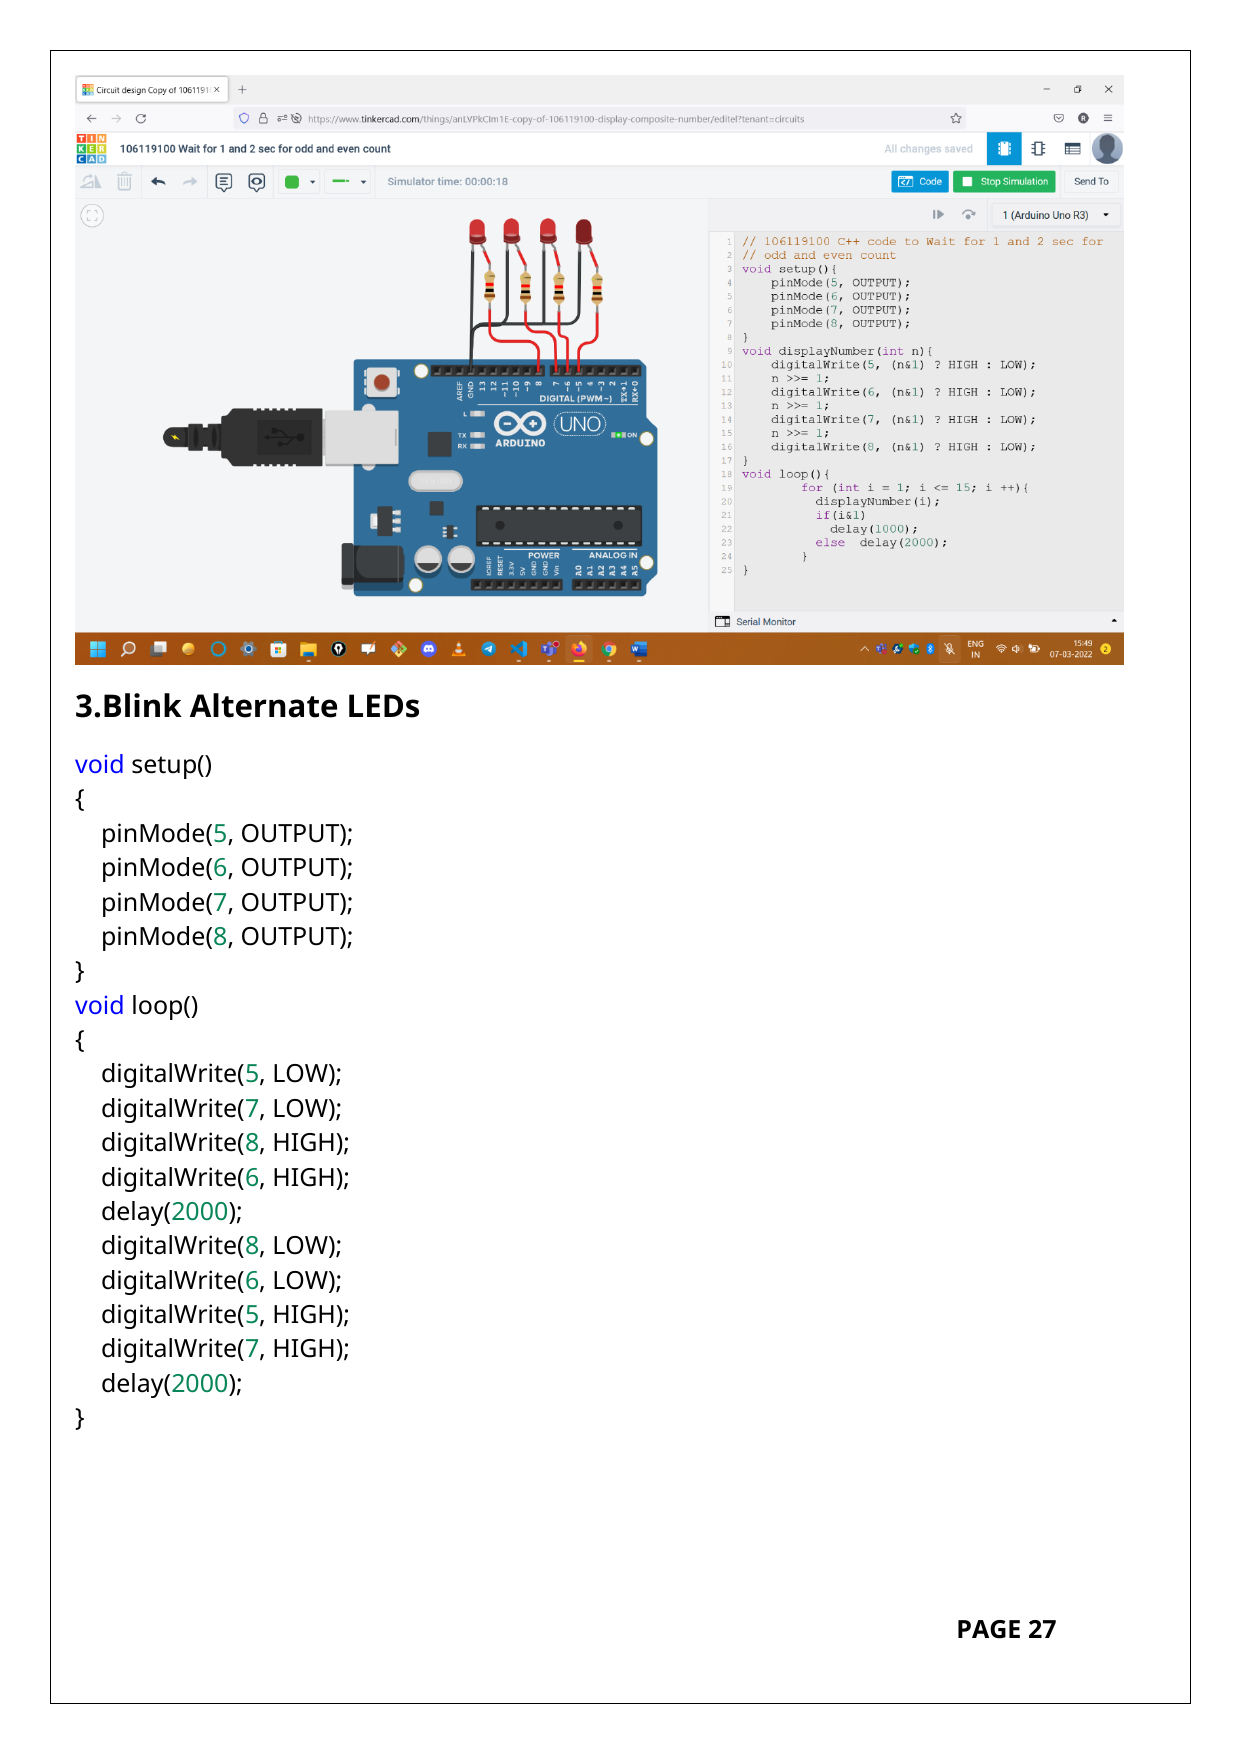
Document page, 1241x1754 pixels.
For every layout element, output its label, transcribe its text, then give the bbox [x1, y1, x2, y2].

text digitalWrite(8, LOW); [75, 1228, 1165, 1262]
text { [75, 781, 1165, 815]
text void loop() [75, 987, 1165, 1021]
text digitalWrite(8, HIGH); [75, 1124, 1165, 1159]
text digitalWrite(6, LOW); [75, 1262, 1165, 1296]
text delay(2000); [75, 1365, 1165, 1399]
text } [75, 1399, 1165, 1434]
text pinMode(8, OUTPUT); [75, 918, 1165, 953]
text void setup() [75, 746, 1165, 781]
text digitalWrite(7, HIGH); [75, 1331, 1165, 1365]
text pinMode(5, OUTPUT); [75, 815, 1165, 849]
text { [75, 1021, 1165, 1056]
text pinMode(7, OUTPUT); [75, 884, 1165, 918]
text digitalWrite(5, LOW); [75, 1056, 1165, 1090]
text pinMode(6, OUTPUT); [75, 849, 1165, 884]
text digitalWrite(5, HIGH); [75, 1296, 1165, 1331]
text digitalWrite(7, LOW); [75, 1090, 1165, 1124]
text 3.Blink Alternate LEDs [75, 684, 1165, 726]
picture [75, 75, 1124, 665]
text } [75, 953, 1165, 987]
text delay(2000); [75, 1193, 1165, 1228]
text digitalWrite(6, HIGH); [75, 1159, 1165, 1193]
